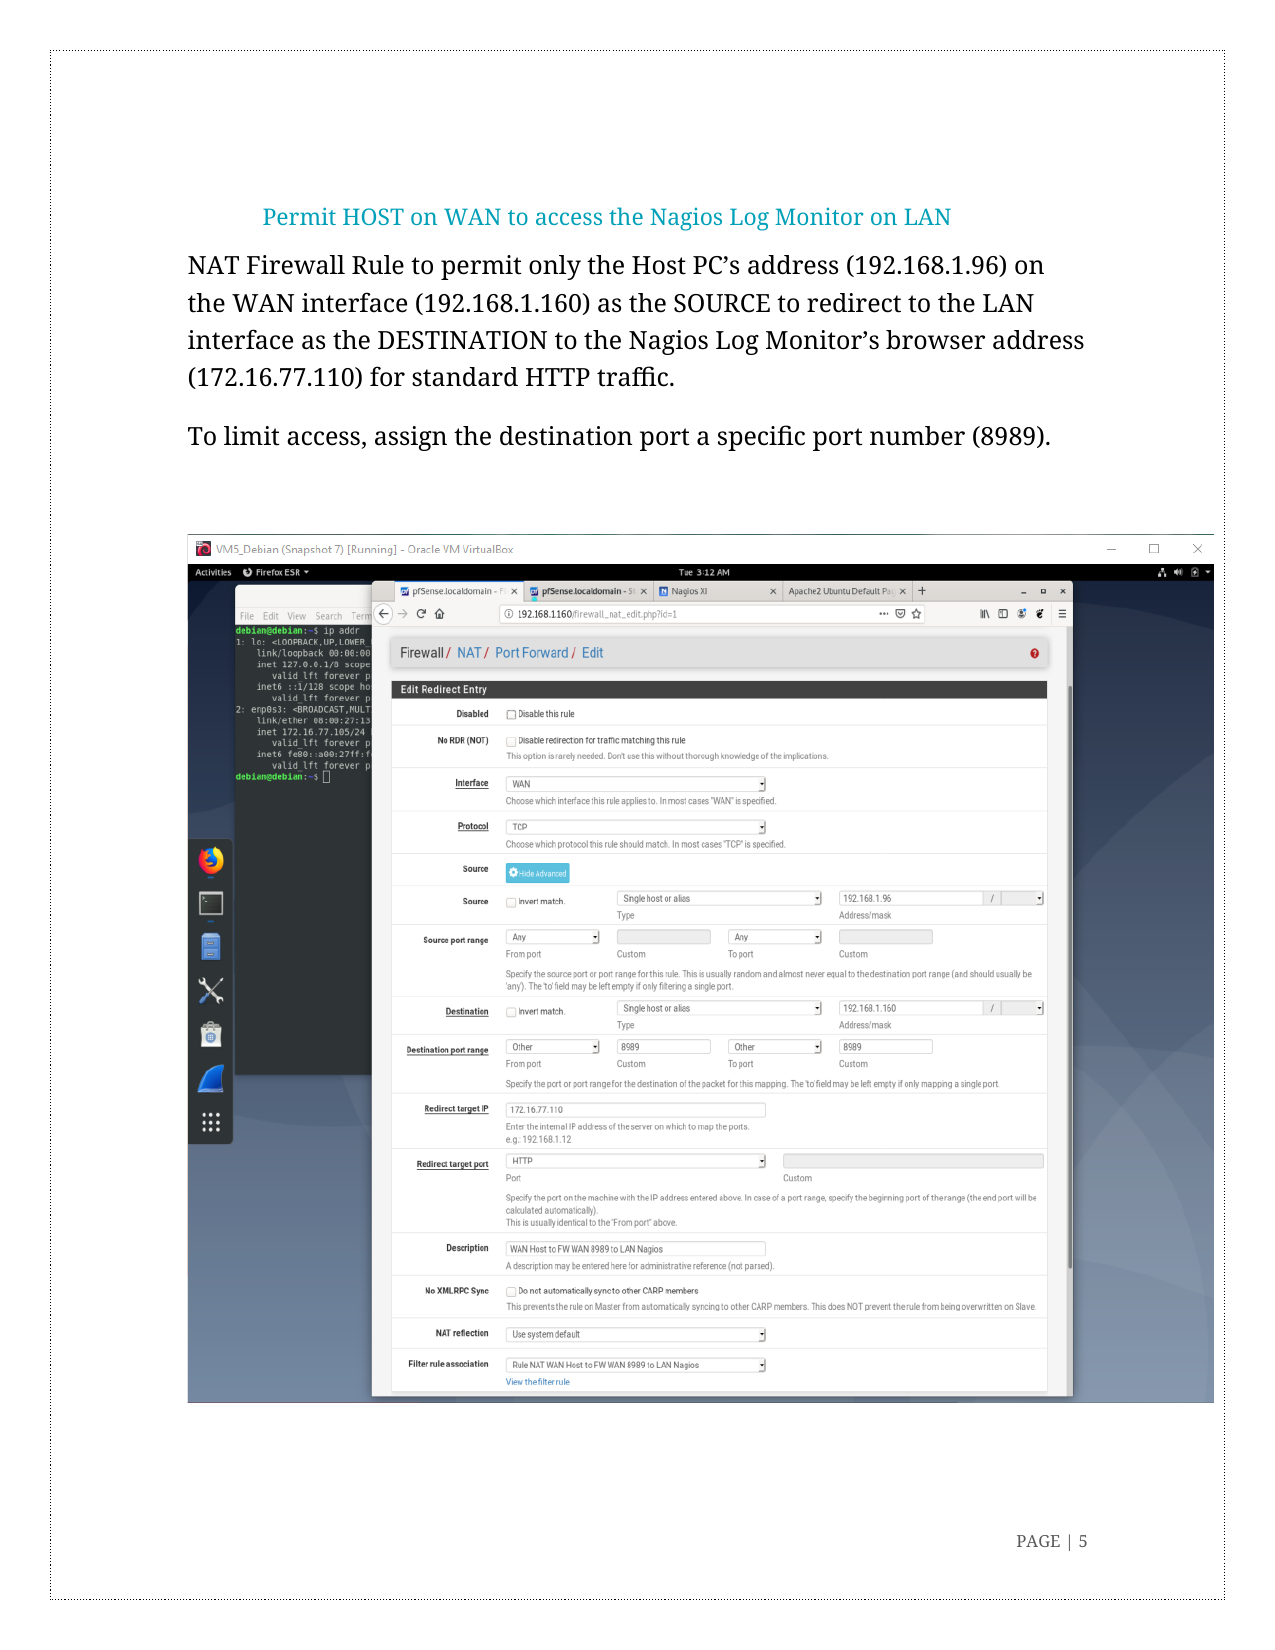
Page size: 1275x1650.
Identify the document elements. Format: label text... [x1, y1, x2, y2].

text To limit access, assign the destination port a specific port number (8989). [187, 418, 1087, 452]
picture [187, 534, 1220, 1403]
subtitle Permit HOST on WAN to access the Nagios Log Monitor on LAN [187, 201, 1087, 232]
text NAT Firewall Rule to permit only the Host PC’s address (192.168.1.96) on the WAN interface (192.168.1.160) as the SOURCE to redirect to the LAN interface as the DESTINATION to the Nagios Log Monitor’s browser address (172.16.77.110) for standard HTTP traffic. [187, 248, 1087, 394]
